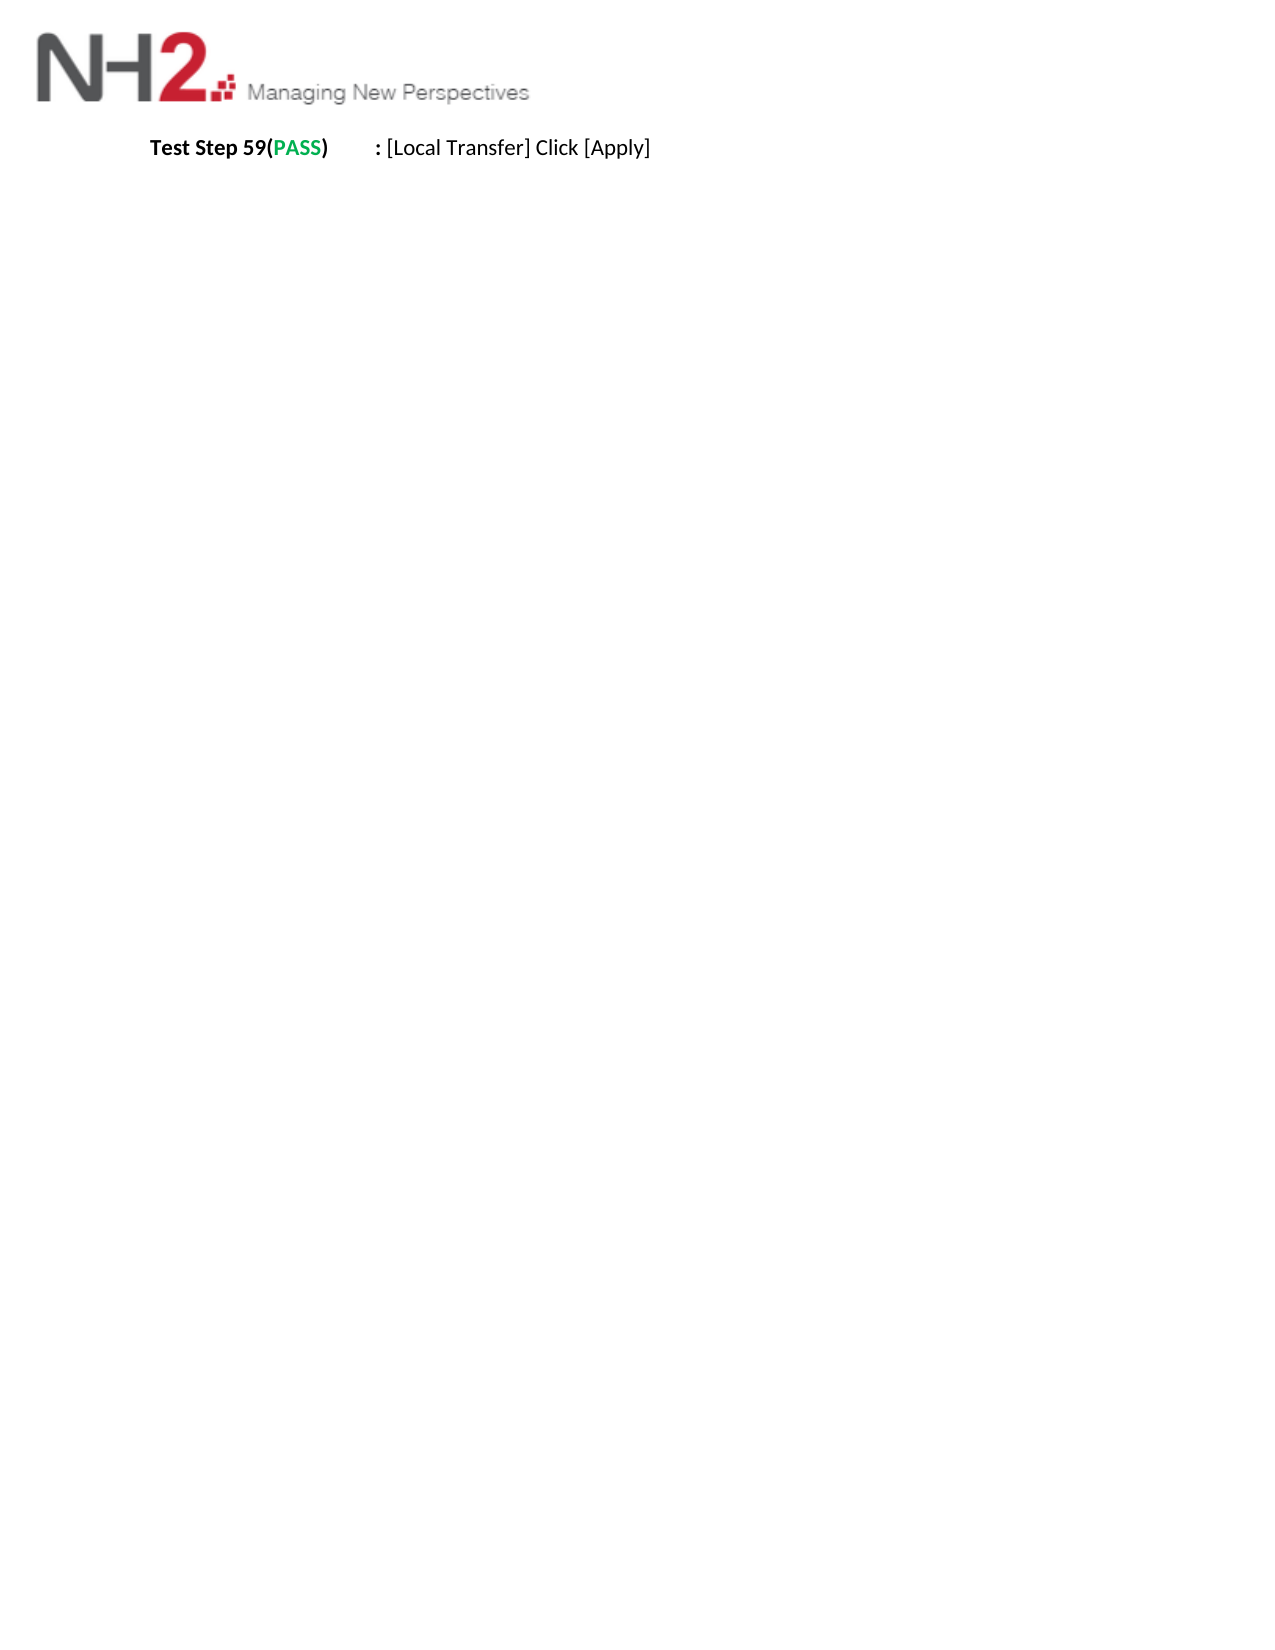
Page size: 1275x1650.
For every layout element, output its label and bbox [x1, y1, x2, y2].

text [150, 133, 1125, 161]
picture [26, 23, 540, 111]
